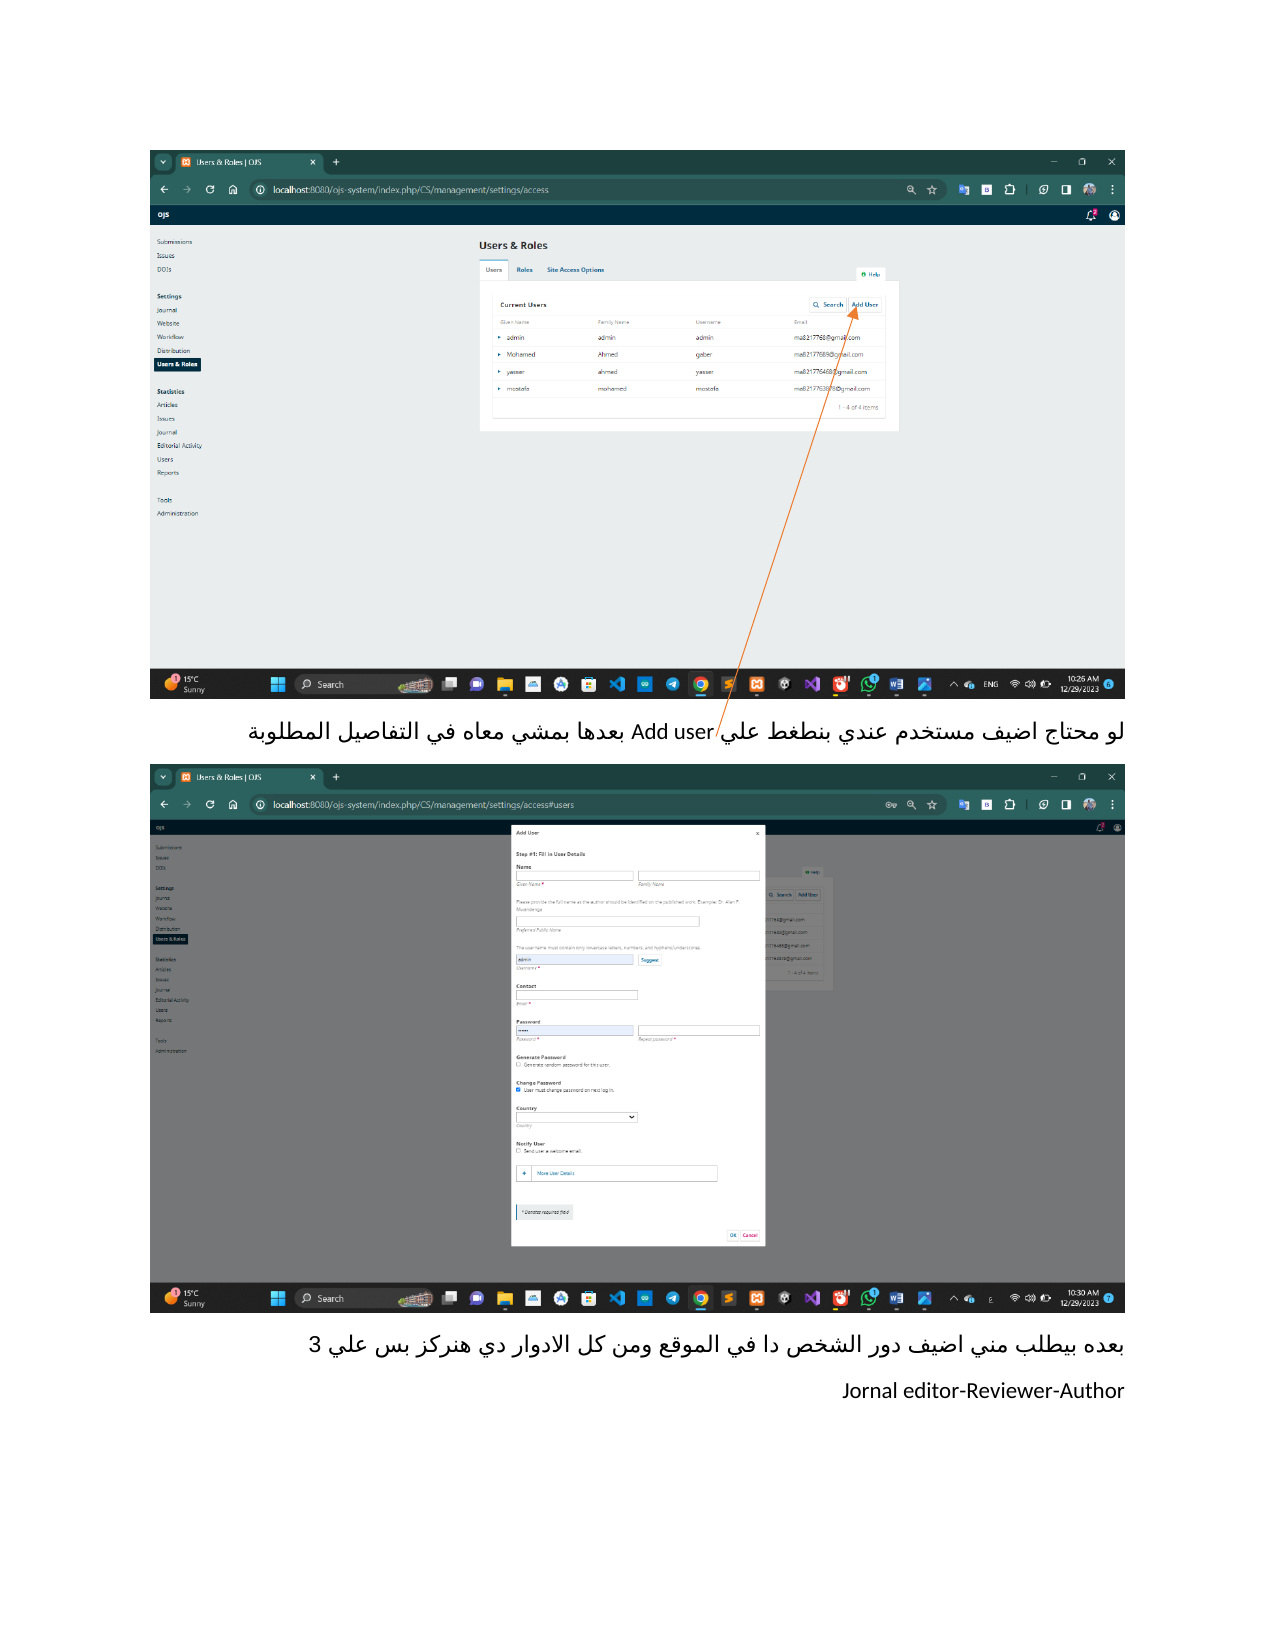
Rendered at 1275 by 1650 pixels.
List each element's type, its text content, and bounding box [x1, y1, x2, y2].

picture [1110, 211, 1119, 220]
text بعدها بمشي معاه في التفاصيل المطلوبة Add user لو محتاج اضيف مستخدم عندي بنطغط علي [150, 717, 1125, 745]
picture [150, 764, 1125, 1313]
picture [150, 150, 1125, 205]
picture [150, 226, 1125, 699]
text بعده بيطلب مني اضيف دور الشخص دا في الموقع ومن كل الادوار دي هنركز بس علي 3 [150, 1331, 1125, 1358]
text Jornal editor-Reviewer-Author [150, 1377, 1125, 1405]
